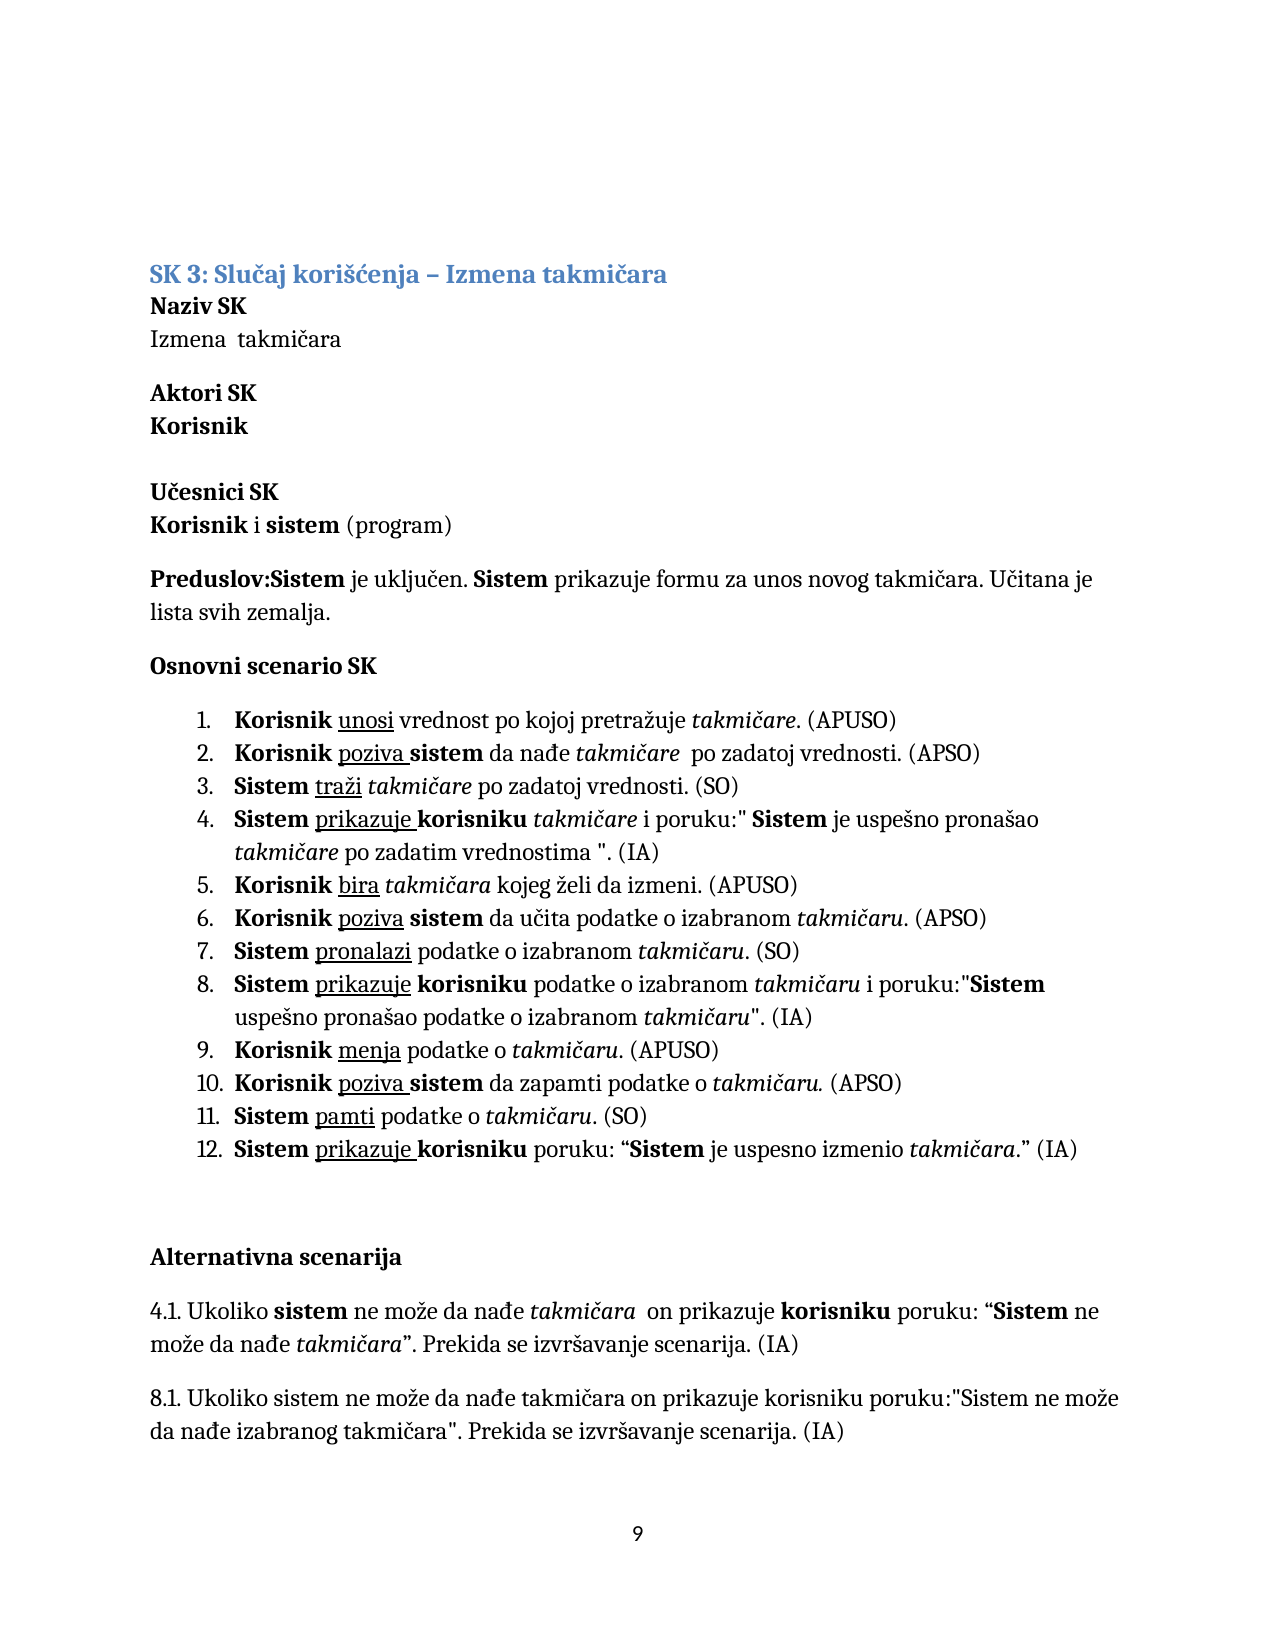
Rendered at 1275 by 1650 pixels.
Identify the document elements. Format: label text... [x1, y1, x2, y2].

text Korisnik i sistem (program) [150, 511, 1125, 540]
text Aktori SK [150, 379, 1125, 408]
list Sistem pronalazi podatke o izabranom takmičaru. (SO) [197, 937, 1125, 966]
text Naziv SK [150, 292, 1125, 321]
list Sistem traži takmičare po zadatoj vrednosti. (SO) [197, 772, 1125, 801]
text Preduslov:Sistem je uključen. Sistem prikazuje formu za unos novog takmičara. Učitana je lista svih zemalja. [150, 565, 1125, 627]
text Korisnik [150, 412, 1125, 441]
subtitle SK 3: Slučaj korišćenja – Izmena takmičara [150, 259, 1125, 290]
text 8.1. Ukoliko sistem ne može da nađe takmičara on prikazuje korisniku poruku:"Sistem ne može da nađe izabranog takmičara". Prekida se izvršavanje scenarija. (IA) [150, 1383, 1125, 1445]
text Alternativna scenarija [150, 1243, 1125, 1272]
text Izmena takmičara [150, 325, 1125, 354]
list Korisnik poziva sistem da nađe takmičare po zadatoj vrednosti. (APSO) [197, 739, 1125, 768]
list Korisnik bira takmičara kojeg želi da izmeni. (APUSO) [197, 871, 1125, 900]
list Korisnik poziva sistem da učita podatke o izabranom takmičaru. (APSO) [197, 904, 1125, 933]
list Sistem prikazuje korisniku podatke o izabranom takmičaru i poruku:"Sistem uspešno pronašao podatke o izabranom takmičaru". (IA) [197, 970, 1125, 1032]
list Sistem prikazuje korisniku takmičare i poruku:" Sistem je uspešno pronašao takmičare po zadatim vrednostima ". (IA) [197, 805, 1125, 867]
list Korisnik unosi vrednost po kojoj pretražuje takmičare. (APUSO) [197, 706, 1125, 734]
text Učesnici SK [150, 478, 1125, 507]
list Korisnik menja podatke o takmičaru. (APUSO) [197, 1036, 1125, 1065]
text Osnovni scenario SK [150, 652, 1125, 681]
text 4.1. Ukoliko sistem ne može da nađe takmičara on prikazuje korisniku poruku: “Sistem ne može da nađe takmičara”. Prekida se izvršavanje scenarija. (IA) [150, 1297, 1125, 1358]
list Sistem pamti podatke o takmičaru. (SO) [197, 1102, 1125, 1131]
list Korisnik poziva sistem da zapamti podatke o takmičaru. (APSO) [197, 1069, 1125, 1098]
list Sistem prikazuje korisniku poruku: “Sistem je uspesno izmenio takmičara.” (IA) [197, 1135, 1125, 1164]
